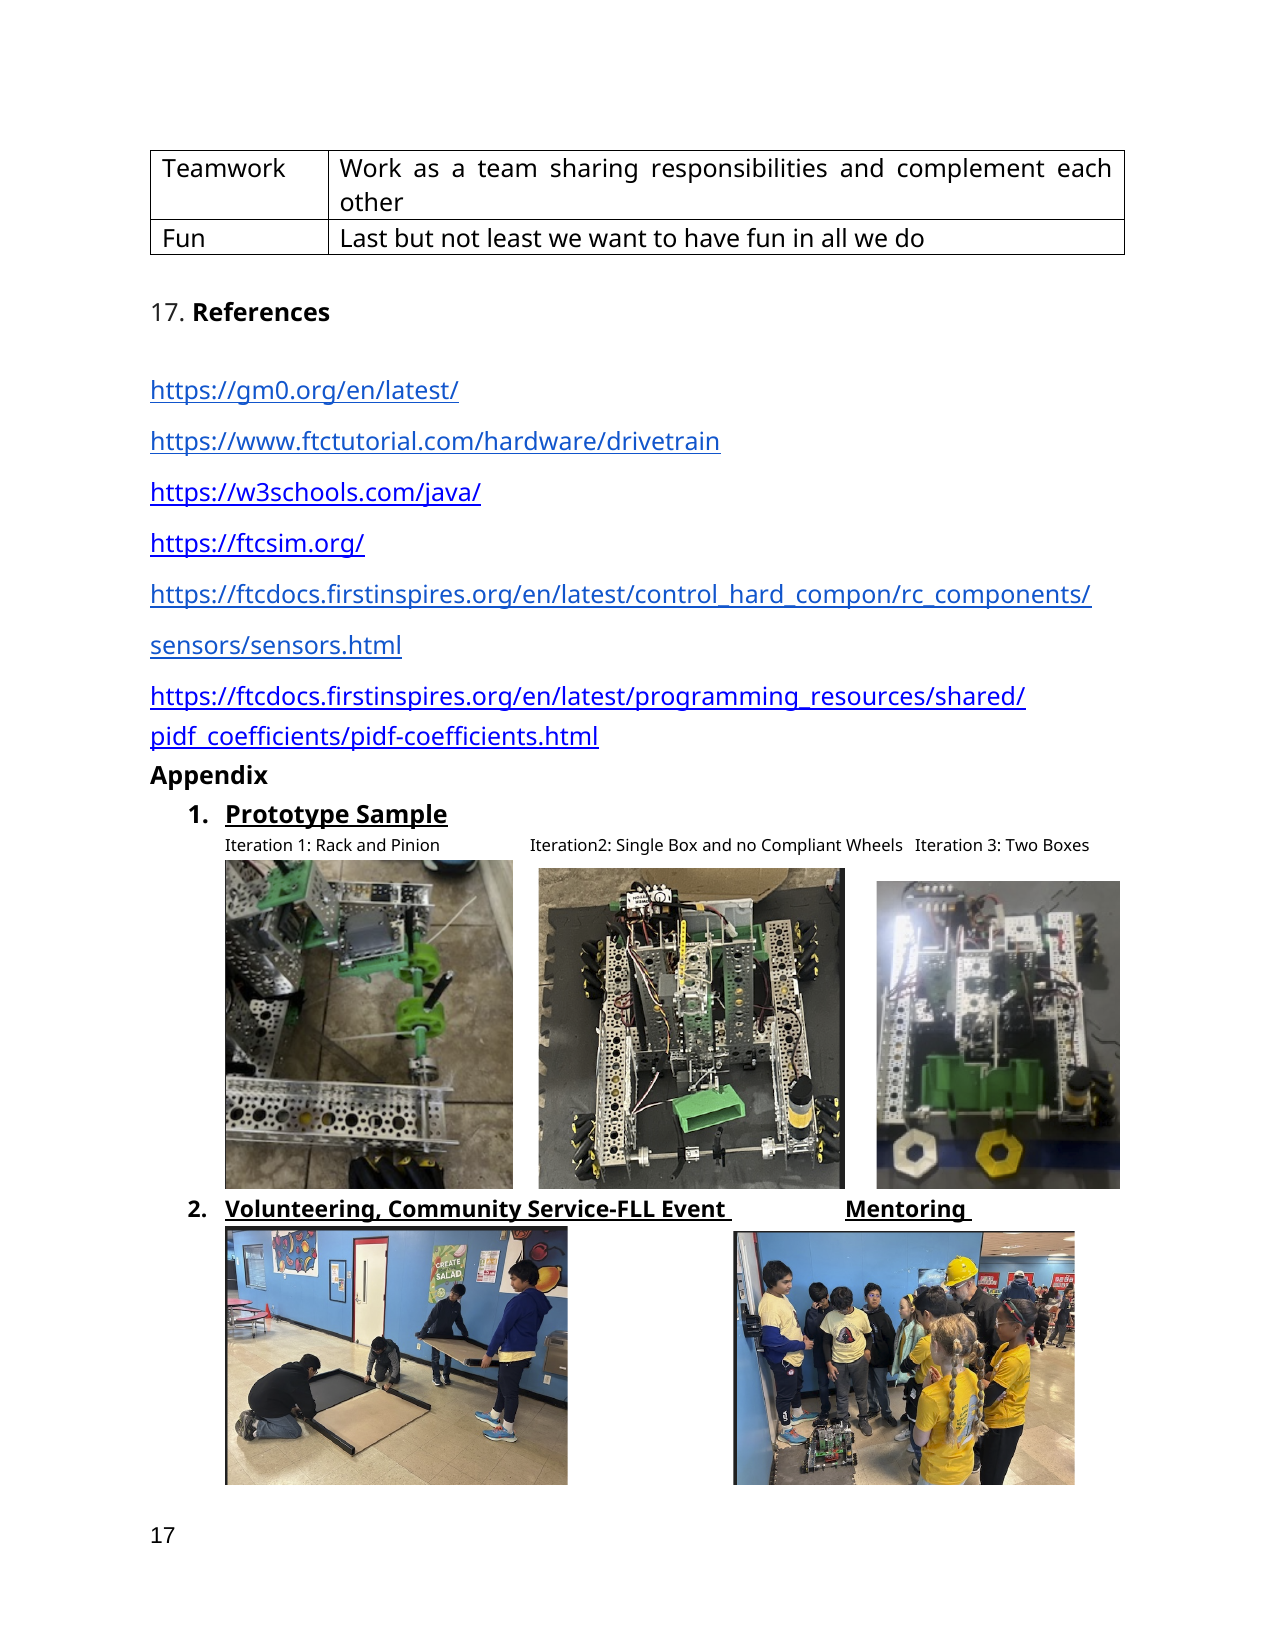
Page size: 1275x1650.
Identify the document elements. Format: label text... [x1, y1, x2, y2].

table_cell Last but not least we want to have fun in all we do [329, 220, 1124, 254]
picture [225, 1226, 568, 1485]
table_cell Teamwork [151, 151, 328, 219]
picture [876, 881, 1120, 1189]
table_cell Fun [151, 220, 328, 254]
text https://ftcdocs.firstinspires.org/en/latest/control_hard_compon/rc_components/sensors/sensors.html [150, 577, 1125, 662]
list Volunteering, Community Service-FLL Event Mentoring [187, 1193, 1125, 1224]
text https://gm0.org/en/latest/ [150, 373, 1125, 407]
list Prototype Sample [187, 797, 1125, 831]
list Iteration 1: Rack and Pinion Iteration2: Single Box and no Compliant Wheels Iteration 3: Two Boxes [225, 833, 1125, 856]
picture [538, 868, 845, 1189]
list https://ftcdocs.firstinspires.org/en/latest/programming_resources/shared/pidf_coefficients/pidf-coefficients.html [150, 679, 1125, 752]
picture [733, 1231, 1075, 1485]
text https://ftcsim.org/ [150, 526, 1125, 560]
text Appendix [150, 757, 1125, 791]
table_cell Work as a team sharing responsibilities and complement each other [329, 151, 1124, 219]
text 17. References [150, 294, 1125, 328]
text https://www.ftctutorial.com/hardware/drivetrain [150, 424, 1125, 458]
text https://w3schools.com/java/ [150, 475, 1125, 509]
picture [225, 860, 513, 1189]
